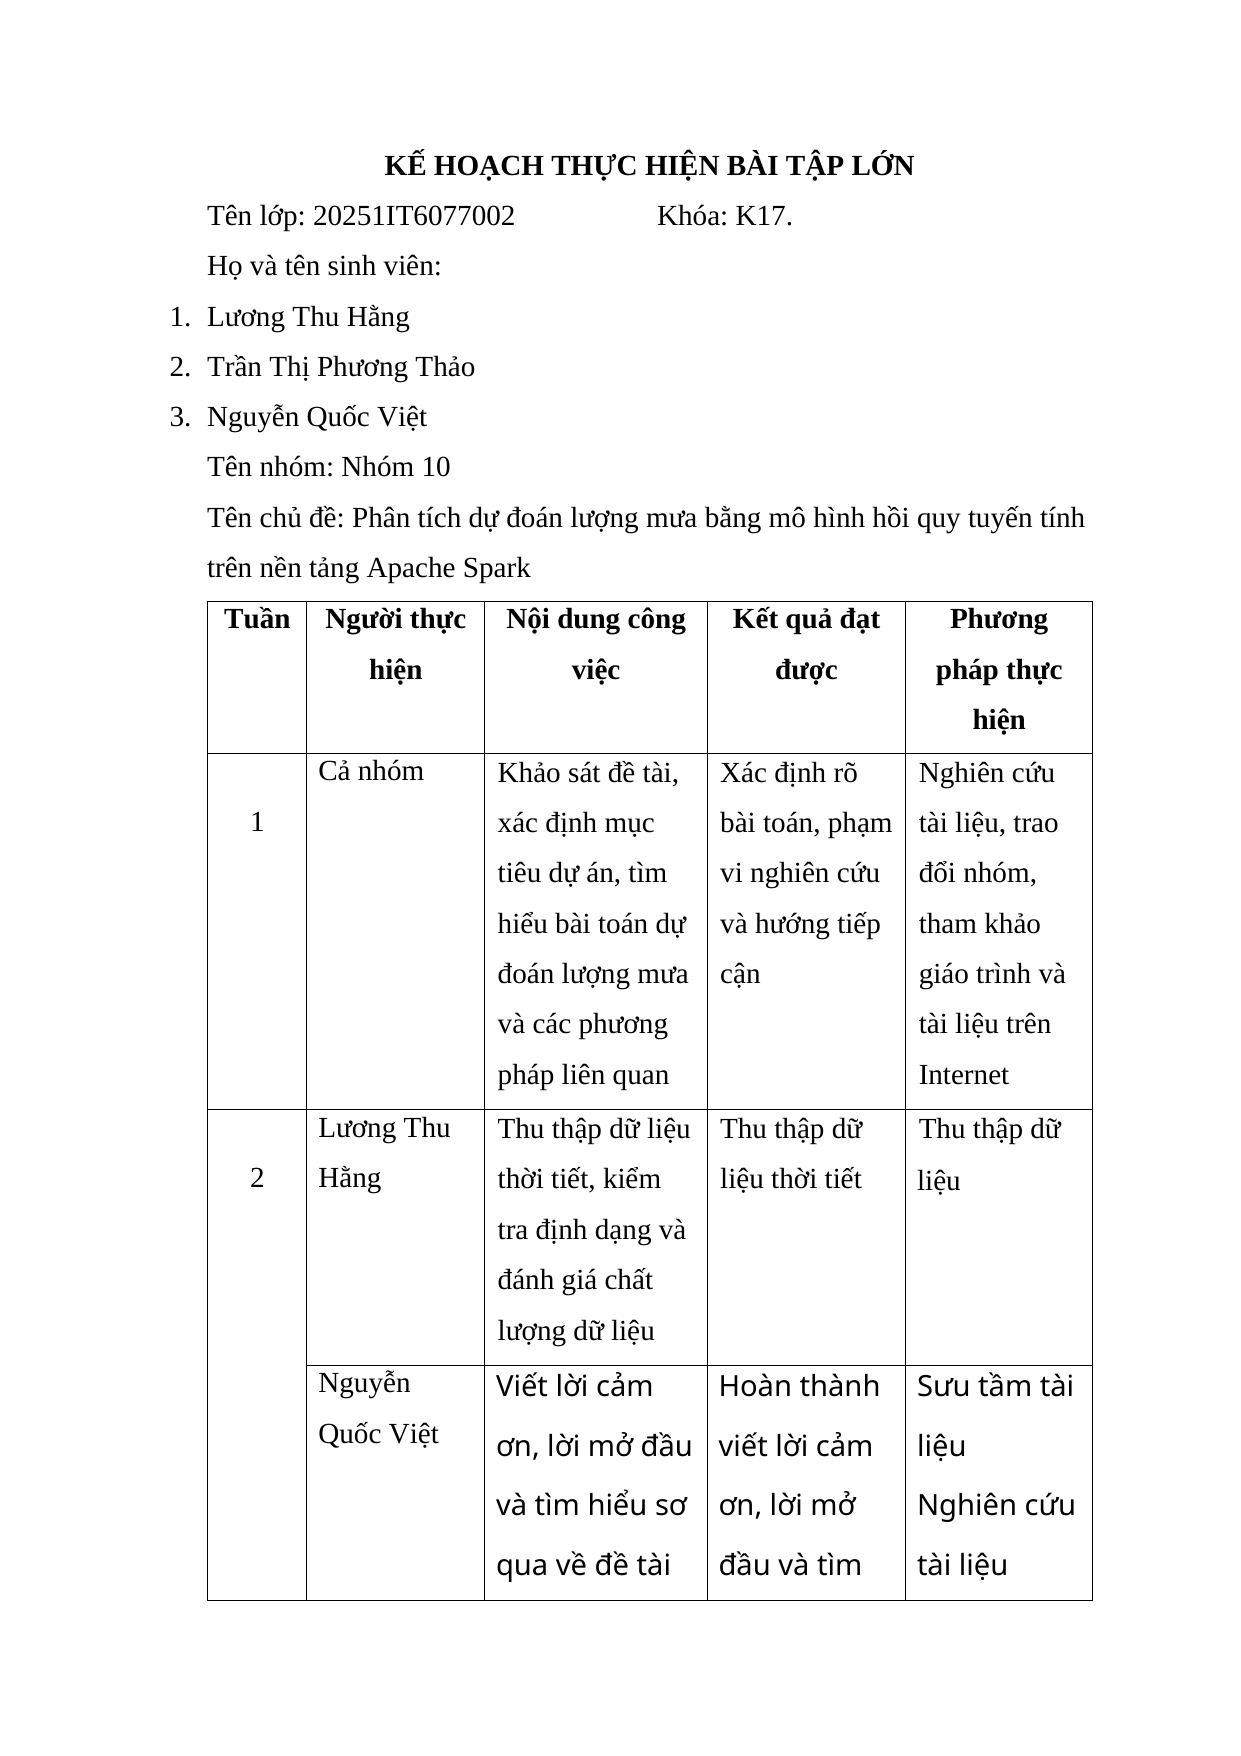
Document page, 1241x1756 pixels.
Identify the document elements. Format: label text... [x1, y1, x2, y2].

table_cell 1 [208, 754, 306, 1109]
table_cell Sưu tầm tài liệu Nghiên cứu tài liệu [906, 1366, 1092, 1600]
table_header Tuần [208, 602, 306, 752]
table_cell [708, 754, 905, 1109]
text Tên lớp: 20251IT6077002 Khóa: K17. [207, 198, 1092, 232]
table_header Người thực hiện [307, 602, 484, 752]
table_header Kết quả đạt được [708, 602, 905, 752]
text Tên chủ đề: Phân tích dự đoán lượng mưa bằng mô hình hồi quy tuyến tính trên nền tảng Apache Spark [207, 500, 1092, 584]
table_header Nội dung công việc [485, 602, 707, 752]
table_cell [485, 754, 707, 1109]
table_cell [485, 1110, 707, 1364]
table_header Phương pháp thực hiện [906, 602, 1092, 752]
list Nguyễn Quốc Việt [169, 399, 1092, 433]
table_cell Nguyễn Quốc Việt [307, 1366, 484, 1600]
list Trần Thị Phương Thảo [169, 349, 1092, 382]
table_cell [708, 1366, 905, 1600]
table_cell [485, 1366, 707, 1600]
table_cell 2 [208, 1110, 306, 1600]
text Họ và tên sinh viên: [207, 248, 1092, 282]
table_cell [708, 1110, 905, 1364]
table_cell Lương Thu Hằng [307, 1110, 484, 1364]
table_cell liệu [906, 1110, 1092, 1364]
list Lương Thu Hằng [169, 299, 1092, 332]
text Tên nhóm: Nhóm 10 [207, 449, 1092, 483]
text KẾ HOẠCH THỰC HIỆN BÀI TẬP LỚN [207, 148, 1092, 181]
table_cell Cả nhóm [307, 754, 484, 1109]
table_cell [906, 754, 1092, 1109]
